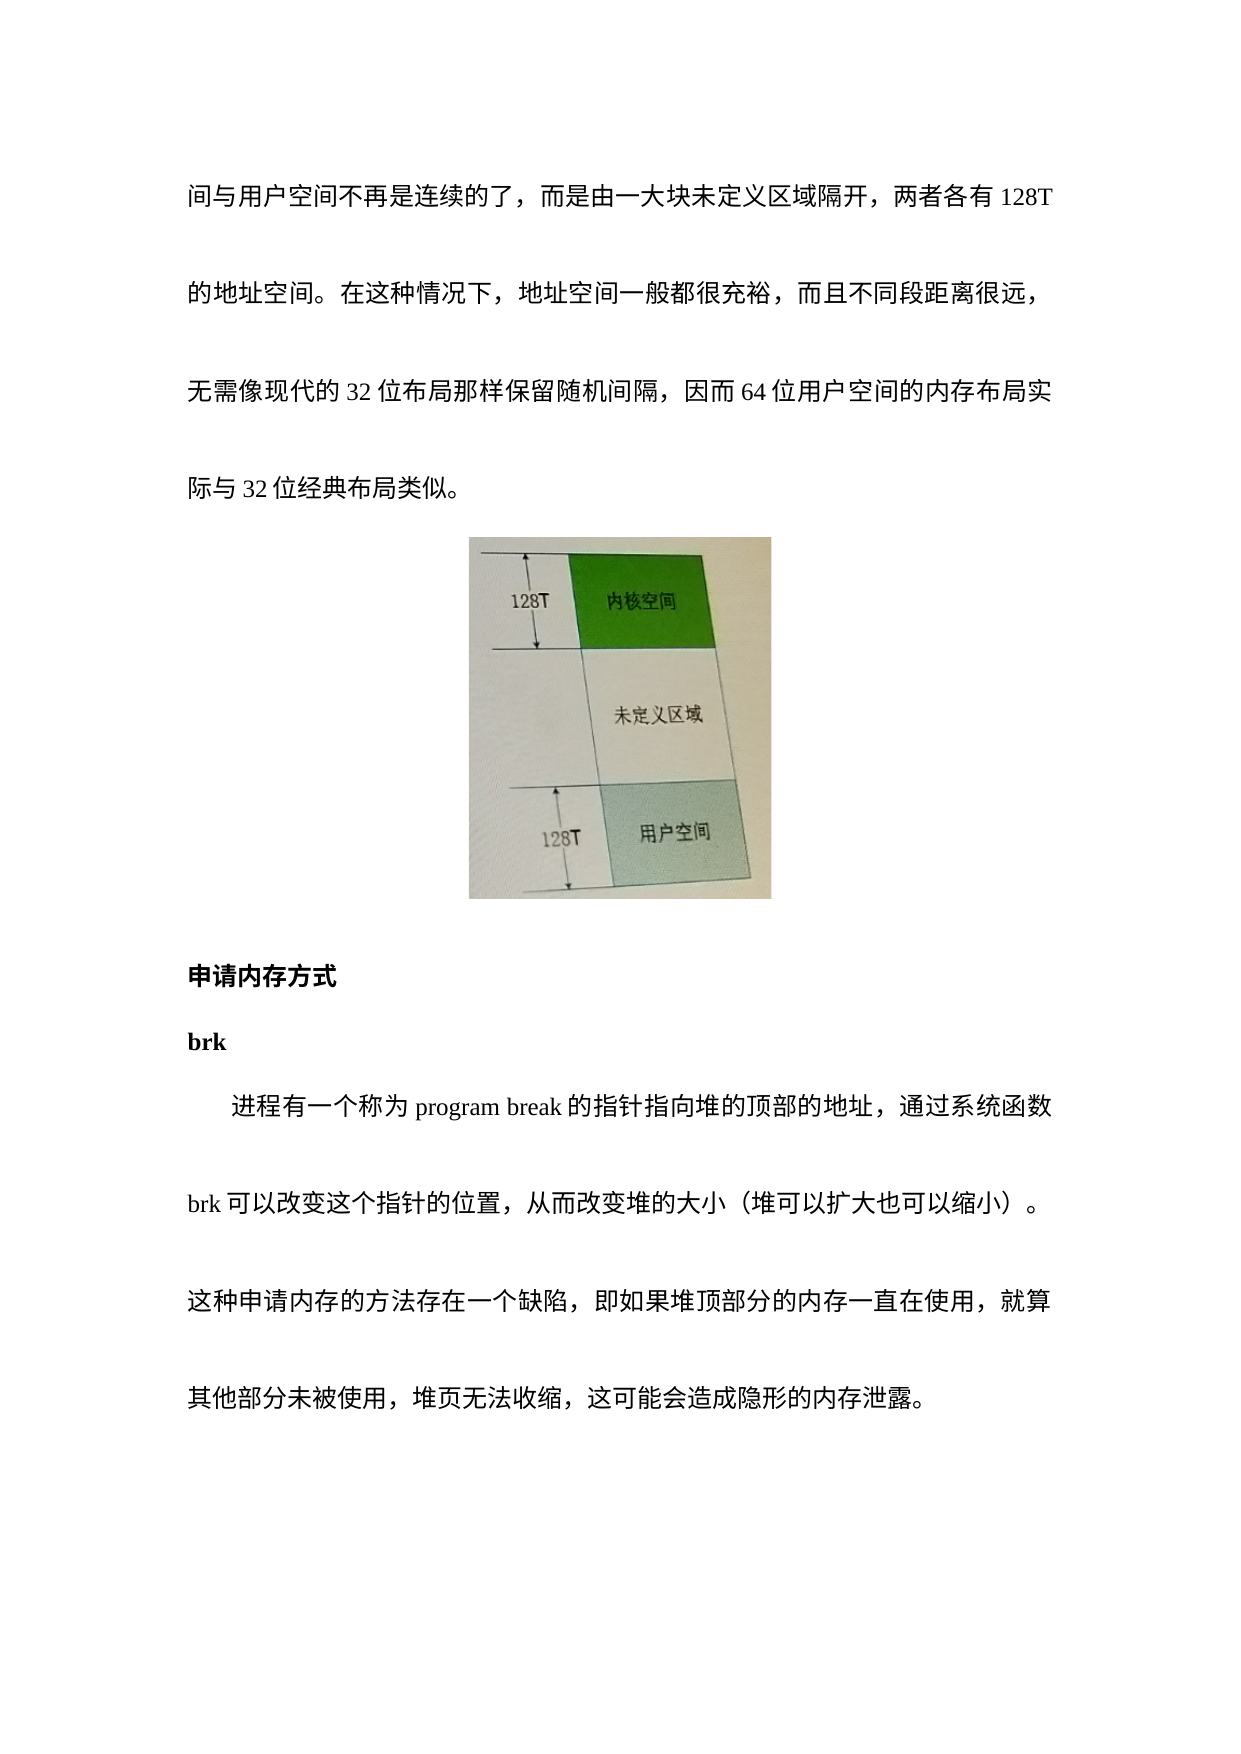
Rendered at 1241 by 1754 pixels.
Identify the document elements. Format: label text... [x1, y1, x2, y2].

subtitle 申请内存方式 [187, 942, 1053, 1007]
text 进程有一个称为program break的指针指向堆的顶部的地址，通过系统函数brk可以改变这个指针的位置，从而改变堆的大小（堆可以扩大也可以缩小）。这种申请内存的方法存在一个缺陷，即如果堆顶部分的内存一直在使用，就算其他部分未被使用，堆页无法收缩，这可能会造成隐形的内存泄露。 [187, 1072, 1053, 1429]
picture [468, 537, 772, 899]
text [187, 162, 1053, 519]
subtitle brk [187, 1025, 1053, 1058]
